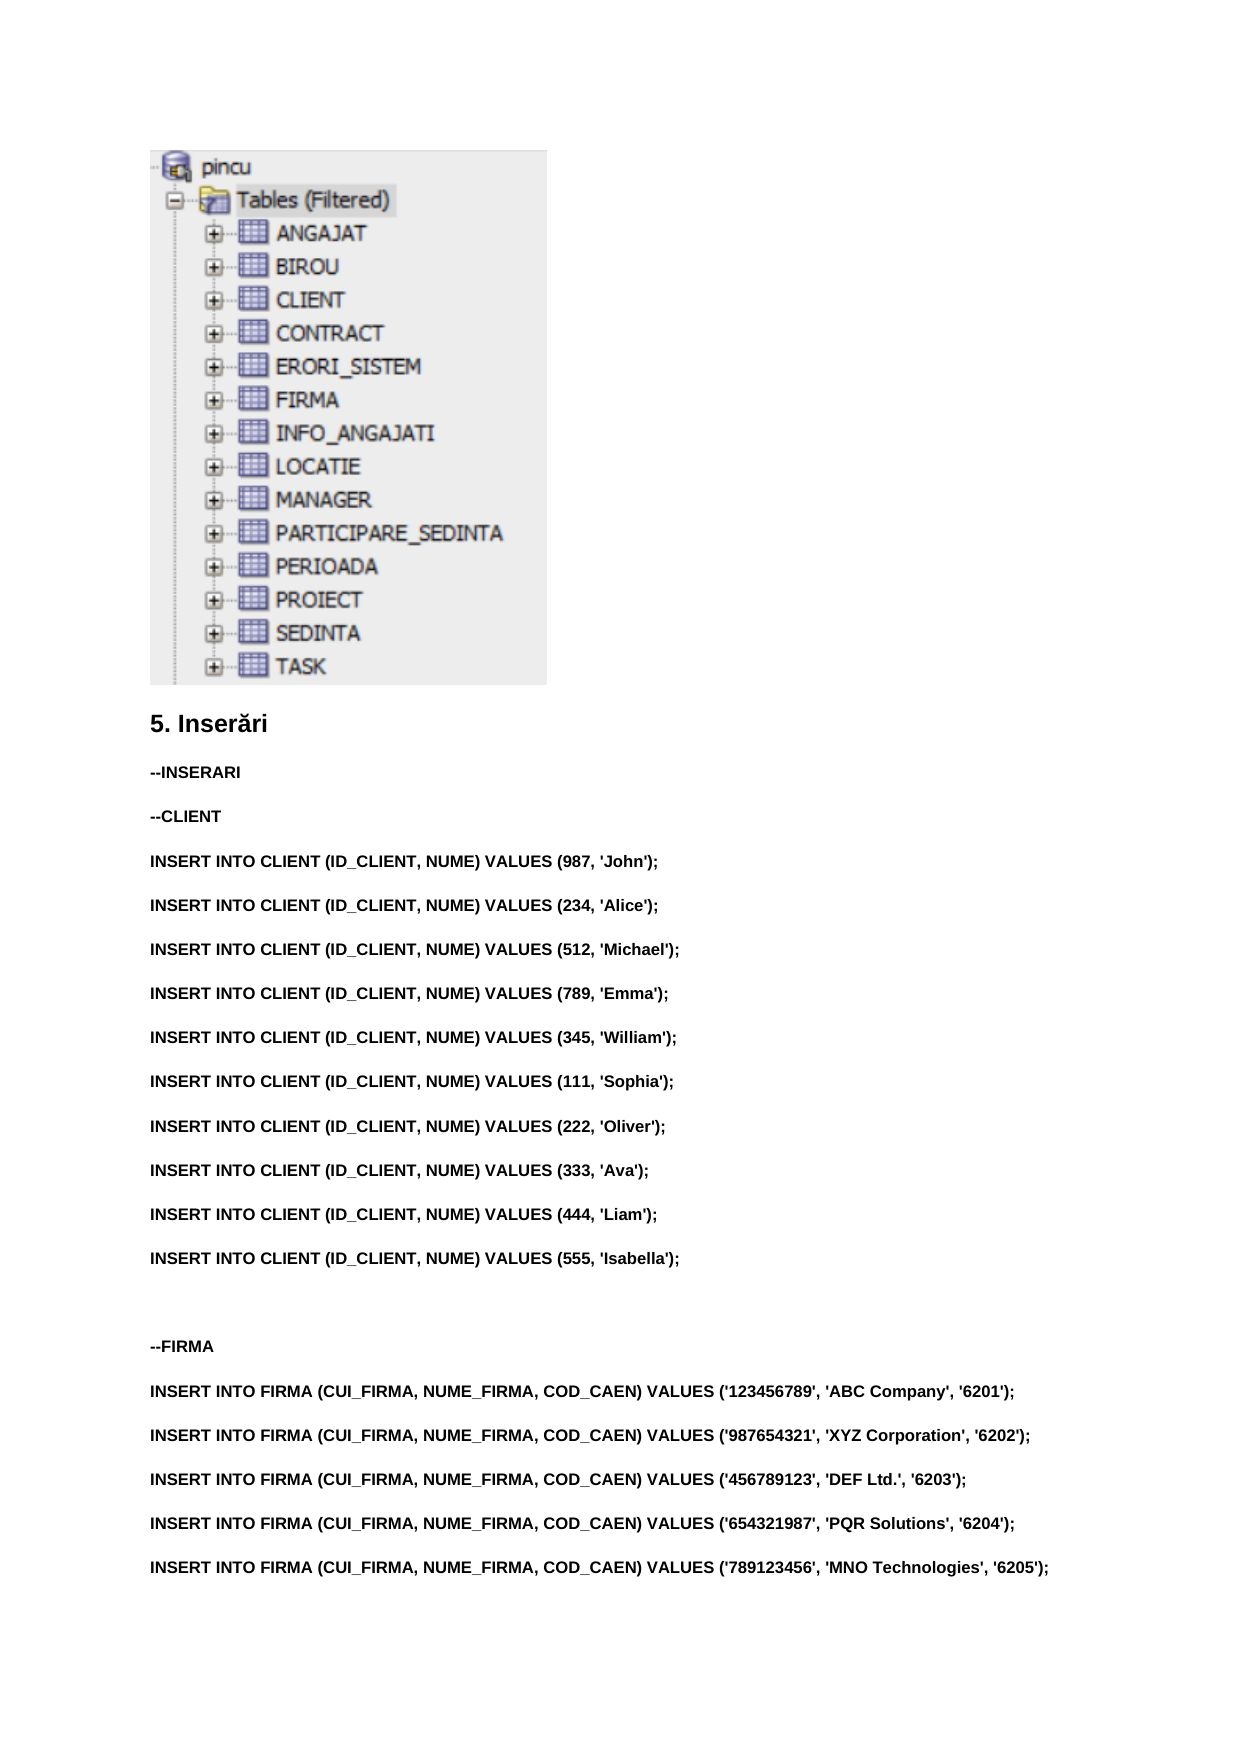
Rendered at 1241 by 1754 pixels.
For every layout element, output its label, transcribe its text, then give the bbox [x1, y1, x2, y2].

text INSERT INTO CLIENT (ID_CLIENT, NUME) VALUES (789, 'Emma'); [150, 984, 1090, 1003]
text 5. Inserări [150, 709, 1090, 738]
text INSERT INTO FIRMA (CUI_FIRMA, NUME_FIRMA, COD_CAEN) VALUES ('987654321', 'XYZ Corporation', '6202'); [150, 1426, 1090, 1445]
text INSERT INTO FIRMA (CUI_FIRMA, NUME_FIRMA, COD_CAEN) VALUES ('123456789', 'ABC Company', '6201'); [150, 1381, 1090, 1401]
text INSERT INTO FIRMA (CUI_FIRMA, NUME_FIRMA, COD_CAEN) VALUES ('789123456', 'MNO Technologies', '6205'); [150, 1558, 1090, 1577]
text --CLIENT [150, 807, 1090, 826]
picture [150, 150, 547, 685]
text INSERT INTO CLIENT (ID_CLIENT, NUME) VALUES (555, 'Isabella'); [150, 1249, 1090, 1268]
text INSERT INTO CLIENT (ID_CLIENT, NUME) VALUES (345, 'William'); [150, 1028, 1090, 1047]
text INSERT INTO CLIENT (ID_CLIENT, NUME) VALUES (512, 'Michael'); [150, 940, 1090, 959]
text --INSERARI [150, 763, 1090, 782]
text INSERT INTO CLIENT (ID_CLIENT, NUME) VALUES (333, 'Ava'); [150, 1161, 1090, 1180]
text INSERT INTO CLIENT (ID_CLIENT, NUME) VALUES (234, 'Alice'); [150, 896, 1090, 915]
text INSERT INTO FIRMA (CUI_FIRMA, NUME_FIRMA, COD_CAEN) VALUES ('456789123', 'DEF Ltd.', '6203'); [150, 1470, 1090, 1489]
text INSERT INTO FIRMA (CUI_FIRMA, NUME_FIRMA, COD_CAEN) VALUES ('654321987', 'PQR Solutions', '6204'); [150, 1514, 1090, 1533]
text INSERT INTO CLIENT (ID_CLIENT, NUME) VALUES (444, 'Liam'); [150, 1205, 1090, 1224]
text INSERT INTO CLIENT (ID_CLIENT, NUME) VALUES (222, 'Oliver'); [150, 1116, 1090, 1136]
text INSERT INTO CLIENT (ID_CLIENT, NUME) VALUES (987, 'John'); [150, 851, 1090, 871]
text --FIRMA [150, 1337, 1090, 1356]
text INSERT INTO CLIENT (ID_CLIENT, NUME) VALUES (111, 'Sophia'); [150, 1072, 1090, 1091]
